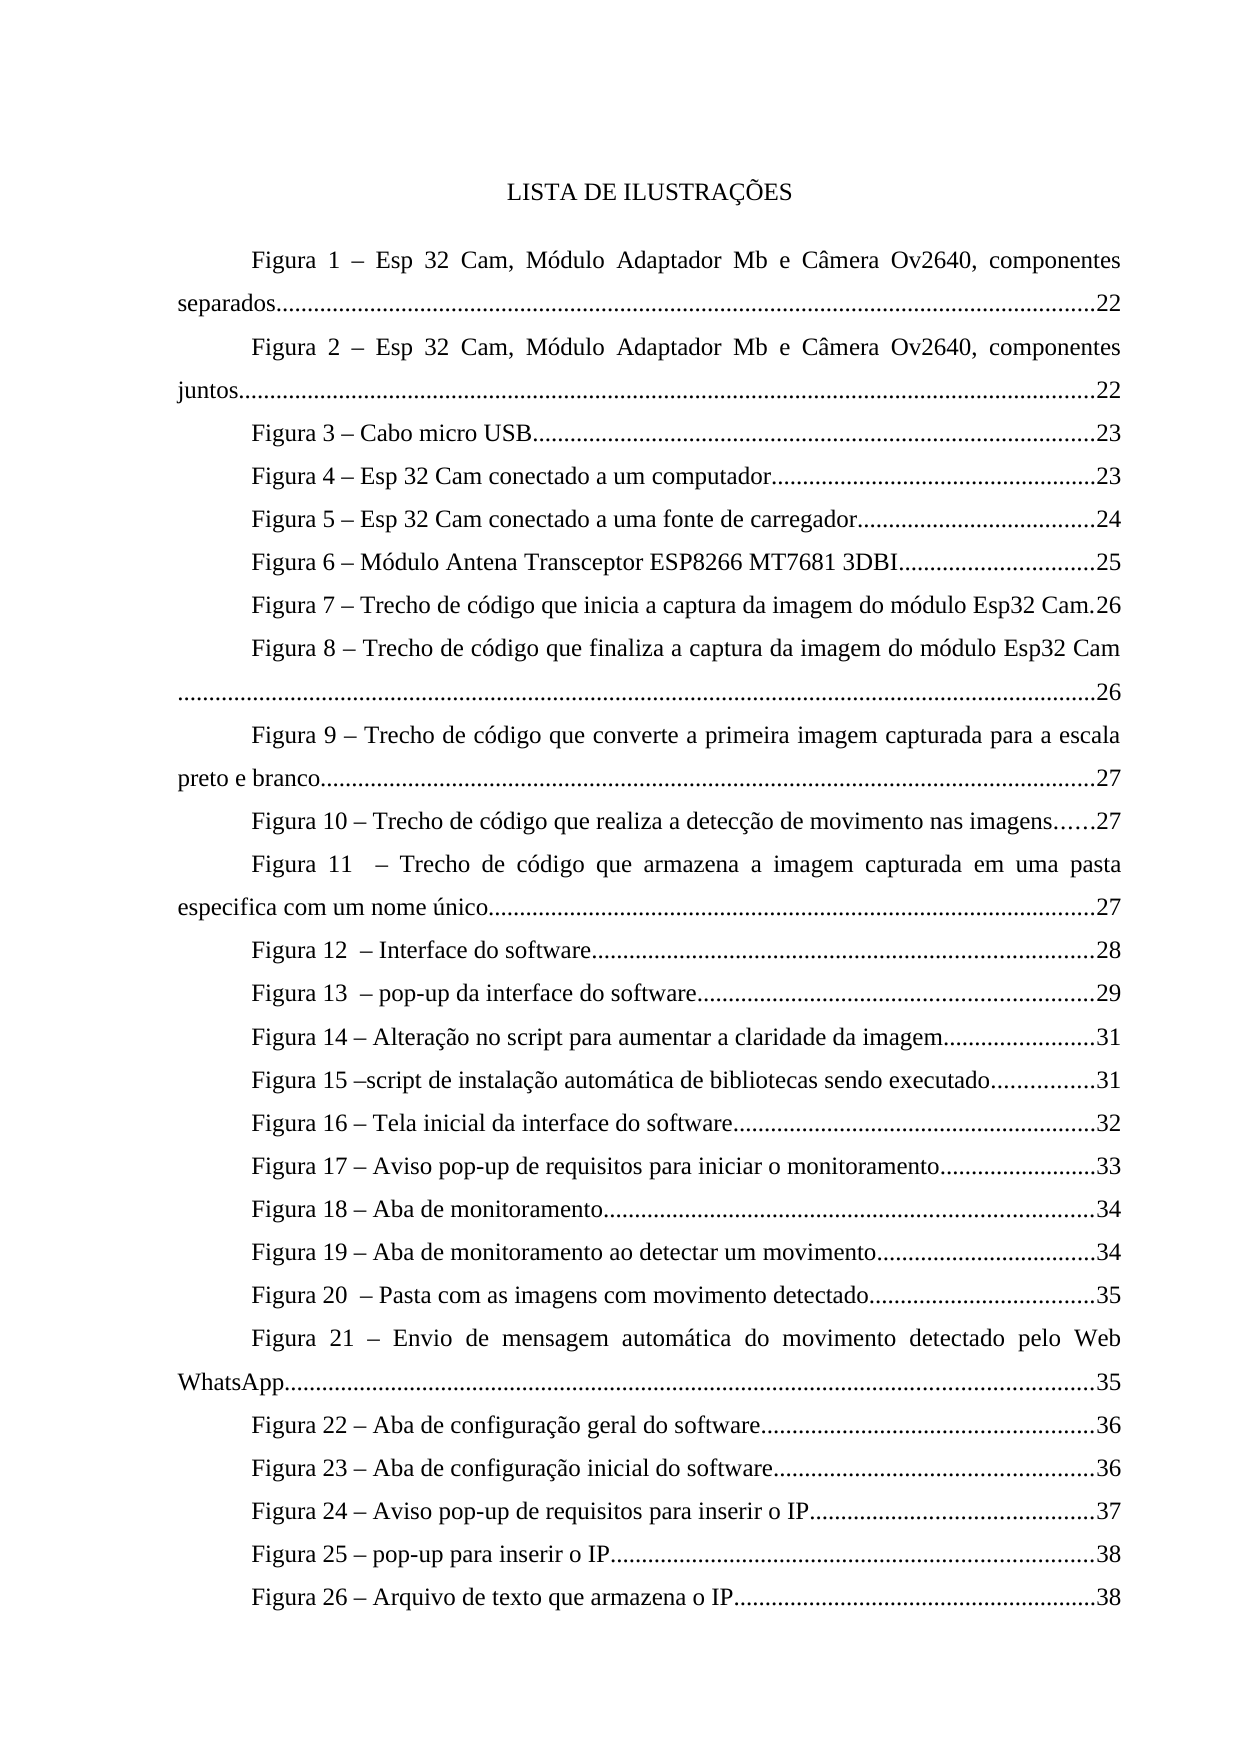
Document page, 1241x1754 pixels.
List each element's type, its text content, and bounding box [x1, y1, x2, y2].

text Figura 8 – Trecho de código que finaliza a captura da imagem do módulo Esp32 Cam 26 [177, 633, 1122, 705]
text Figura 5 – Esp 32 Cam conectado a uma fonte de carregador 24 [177, 504, 1122, 533]
text Figura 19 – Aba de monitoramento ao detectar um movimento 34 [177, 1237, 1122, 1266]
text Figura 11 – Trecho de código que armazena a imagem capturada em uma pasta especifica com um nome único 27 [177, 849, 1122, 921]
text Figura 9 – Trecho de código que converte a primeira imagem capturada para a escala preto e branco 27 [177, 720, 1122, 792]
subtitle LISTA DE ILUSTRAÇÕES [177, 177, 1122, 206]
text Figura 12 – Interface do software 28 [177, 935, 1122, 964]
text Figura 7 – Trecho de código que inicia a captura da imagem do módulo Esp32 Cam 26 [177, 590, 1122, 619]
text Figura 22 – Aba de configuração geral do software 36 [177, 1410, 1122, 1438]
text Figura 21 – Envio de mensagem automática do movimento detectado pelo Web WhatsApp 35 [177, 1323, 1122, 1395]
text Figura 15 –script de instalação automática de bibliotecas sendo executado 31 [177, 1065, 1122, 1093]
text Figura 25 – pop-up para inserir o IP 38 [177, 1539, 1122, 1568]
text Figura 16 – Tela inicial da interface do software 32 [177, 1108, 1122, 1137]
text Figura 14 – Alteração no script para aumentar a claridade da imagem 31 [177, 1022, 1122, 1050]
text Figura 26 – Arquivo de texto que armazena o IP 38 [177, 1582, 1122, 1611]
text Figura 20 – Pasta com as imagens com movimento detectado 35 [177, 1280, 1122, 1309]
text Figura 10 – Trecho de código que realiza a detecção de movimento nas imagens 27 [177, 806, 1122, 835]
text Figura 4 – Esp 32 Cam conectado a um computador 23 [177, 461, 1122, 490]
text Figura 23 – Aba de configuração inicial do software 36 [177, 1453, 1122, 1482]
text Figura 2 – Esp 32 Cam, Módulo Adaptador Mb e Câmera Ov2640, componentes juntos 22 [177, 332, 1122, 403]
text Figura 13 – pop-up da interface do software 29 [177, 978, 1122, 1007]
text Figura 1 – Esp 32 Cam, Módulo Adaptador Mb e Câmera Ov2640, componentes separados 22 [177, 245, 1122, 317]
text Figura 18 – Aba de monitoramento 34 [177, 1194, 1122, 1223]
text Figura 17 – Aviso pop-up de requisitos para iniciar o monitoramento 33 [177, 1151, 1122, 1180]
text Figura 6 – Módulo Antena Transceptor ESP8266 MT7681 3DBI 25 [177, 547, 1122, 576]
text Figura 24 – Aviso pop-up de requisitos para inserir o IP 37 [177, 1496, 1122, 1525]
text Figura 3 – Cabo micro USB 23 [177, 418, 1122, 447]
